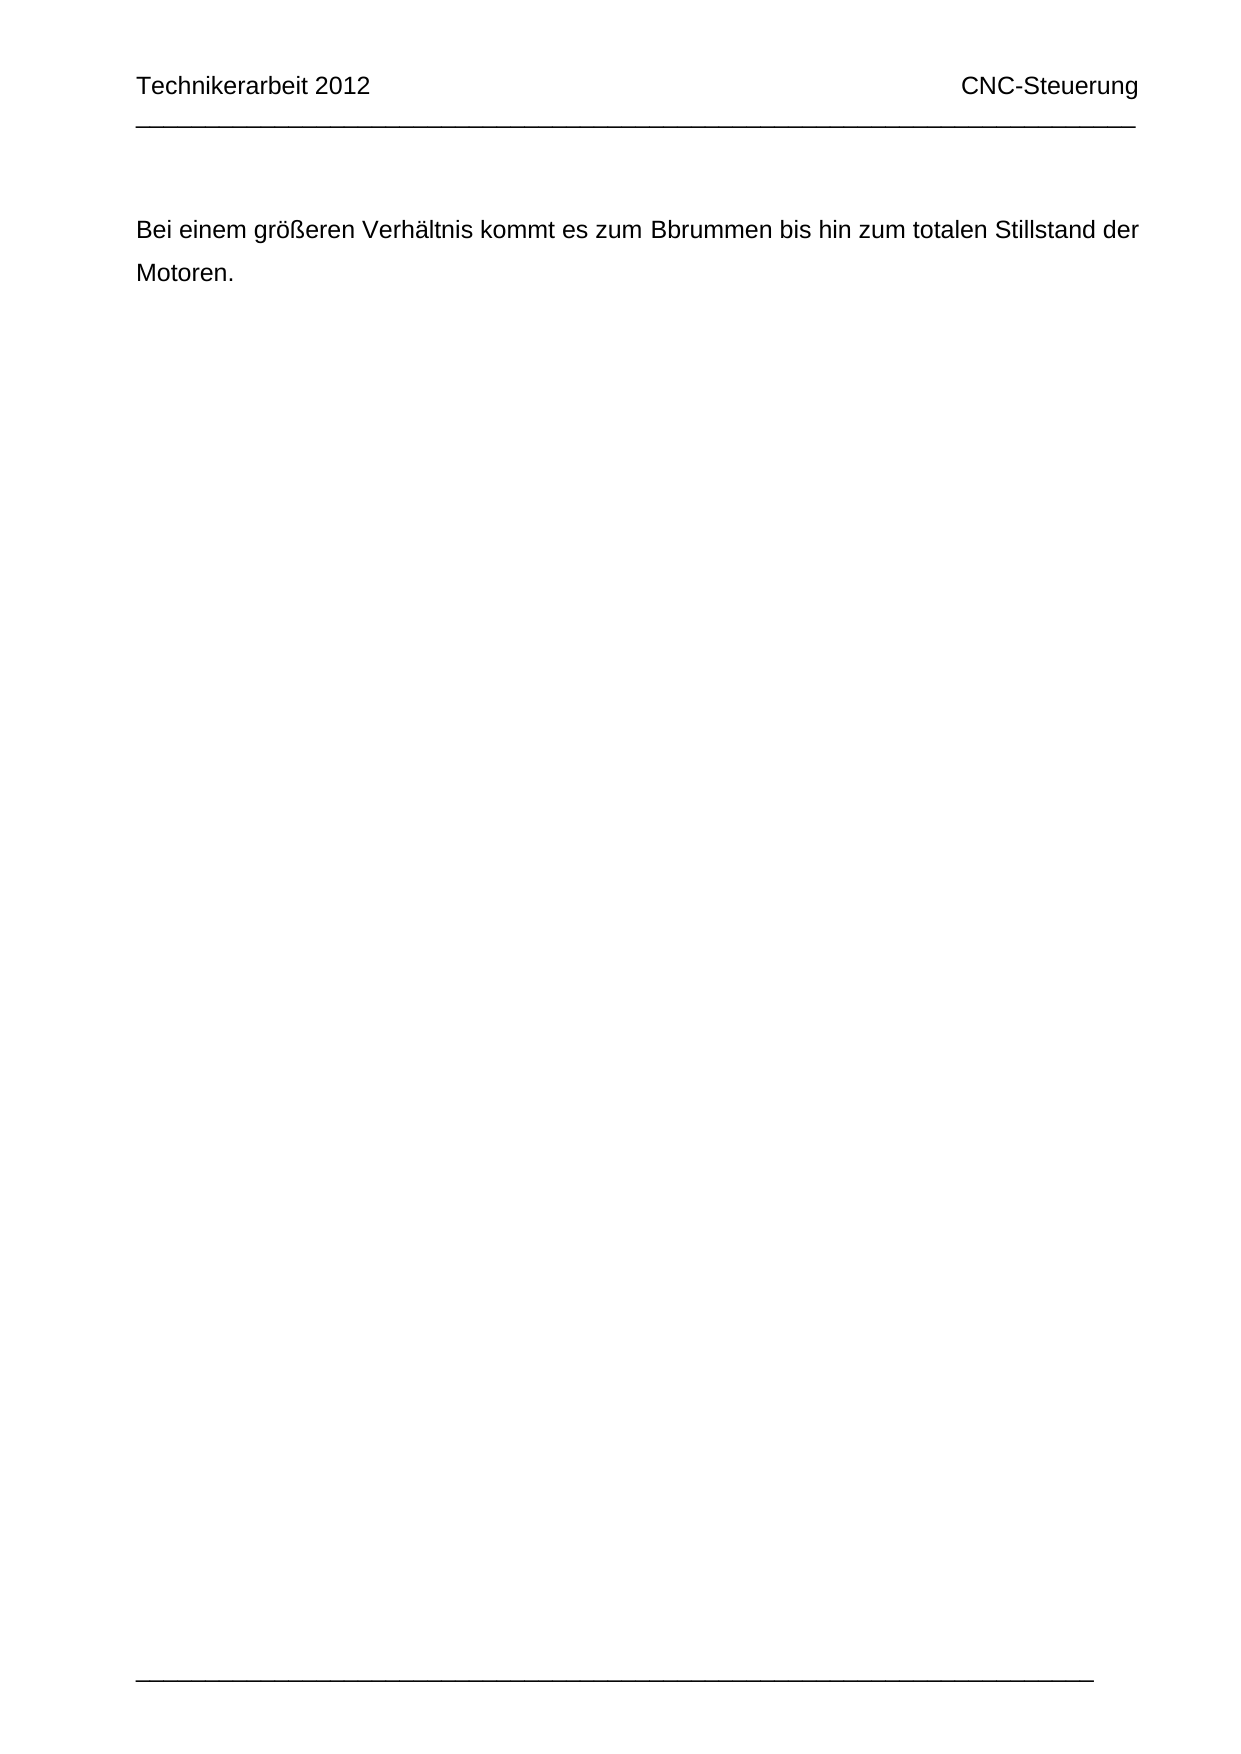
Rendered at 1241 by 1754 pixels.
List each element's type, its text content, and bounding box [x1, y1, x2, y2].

text Bei einem größeren Verhältnis kommt es zum rummen bis hin zum totalen Stillstand der Motoren. [136, 214, 1140, 286]
